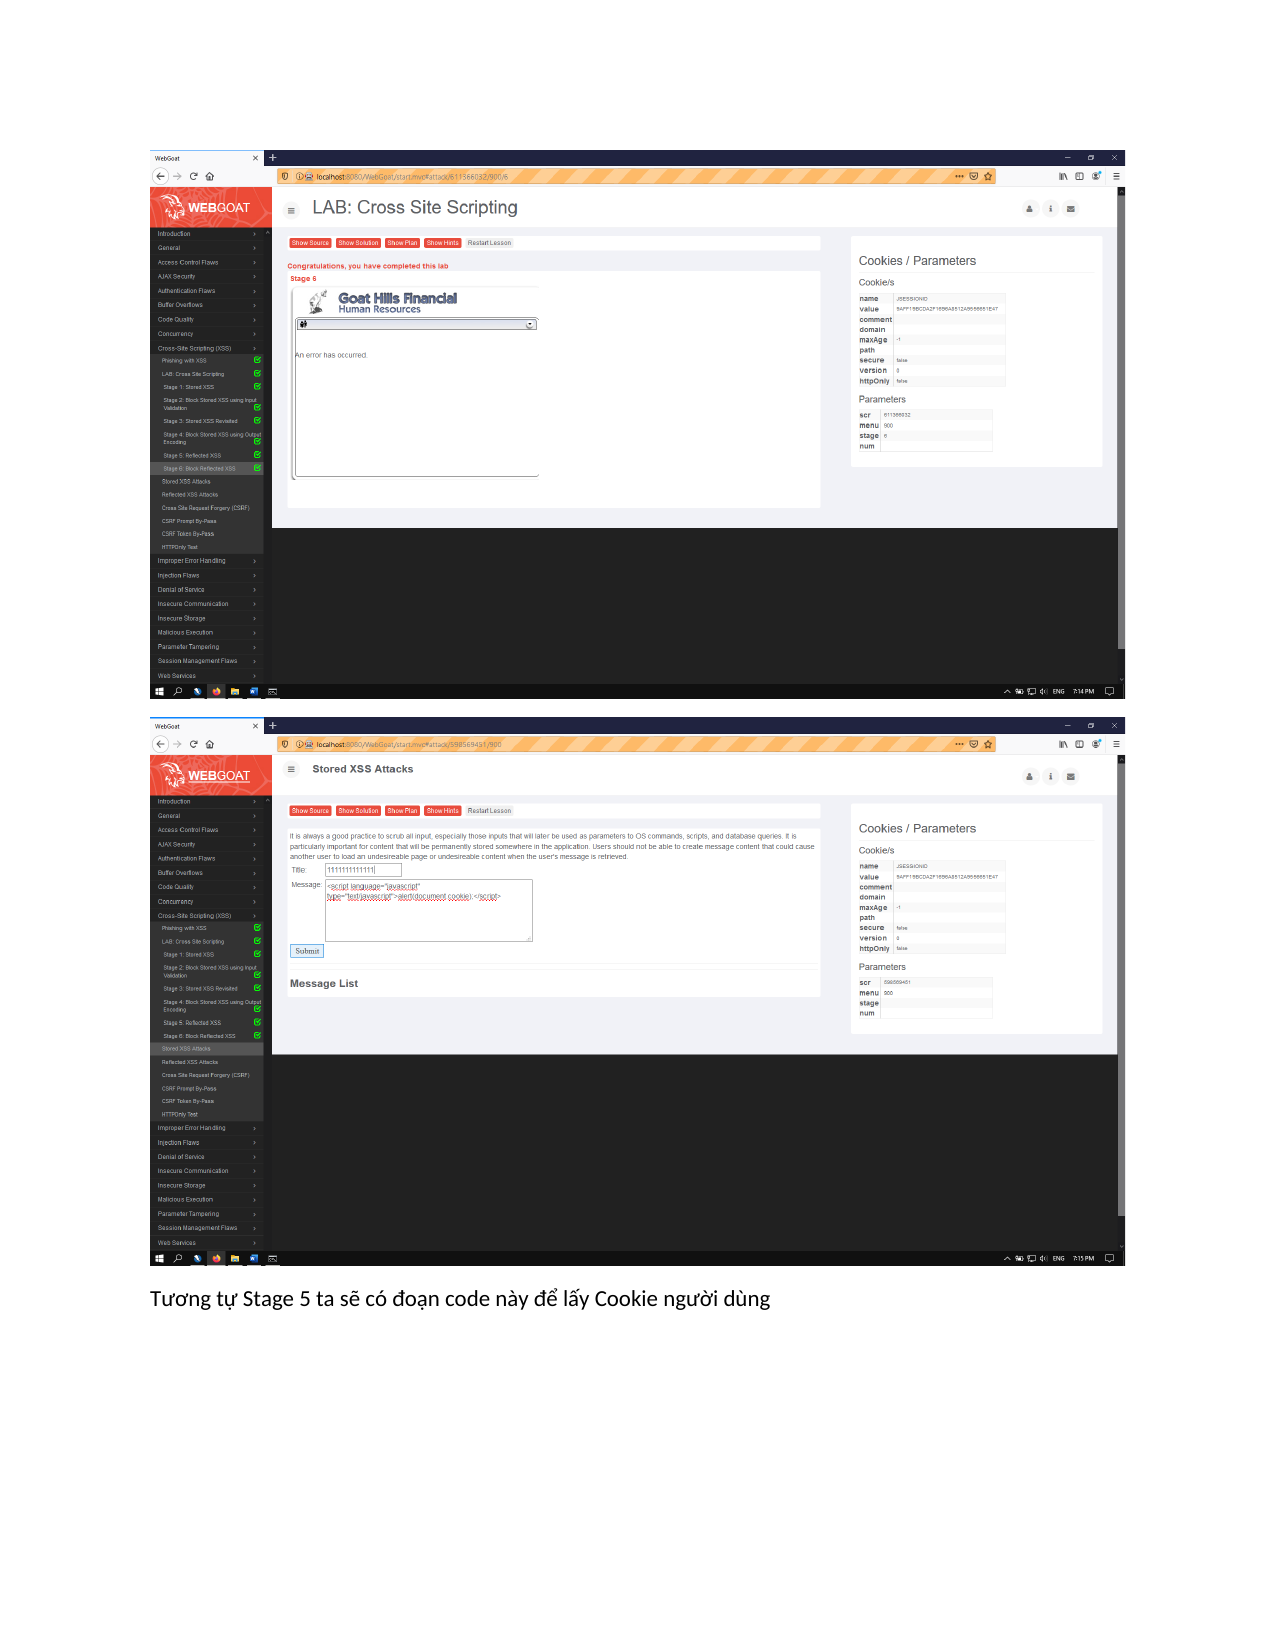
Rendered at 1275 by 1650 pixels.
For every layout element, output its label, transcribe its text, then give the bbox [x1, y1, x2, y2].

picture [150, 717, 1125, 1266]
text Tương tự Stage 5 ta sẽ có đoạn code này để lấy Cookie người dùng [150, 1284, 1125, 1313]
picture [150, 150, 1125, 699]
